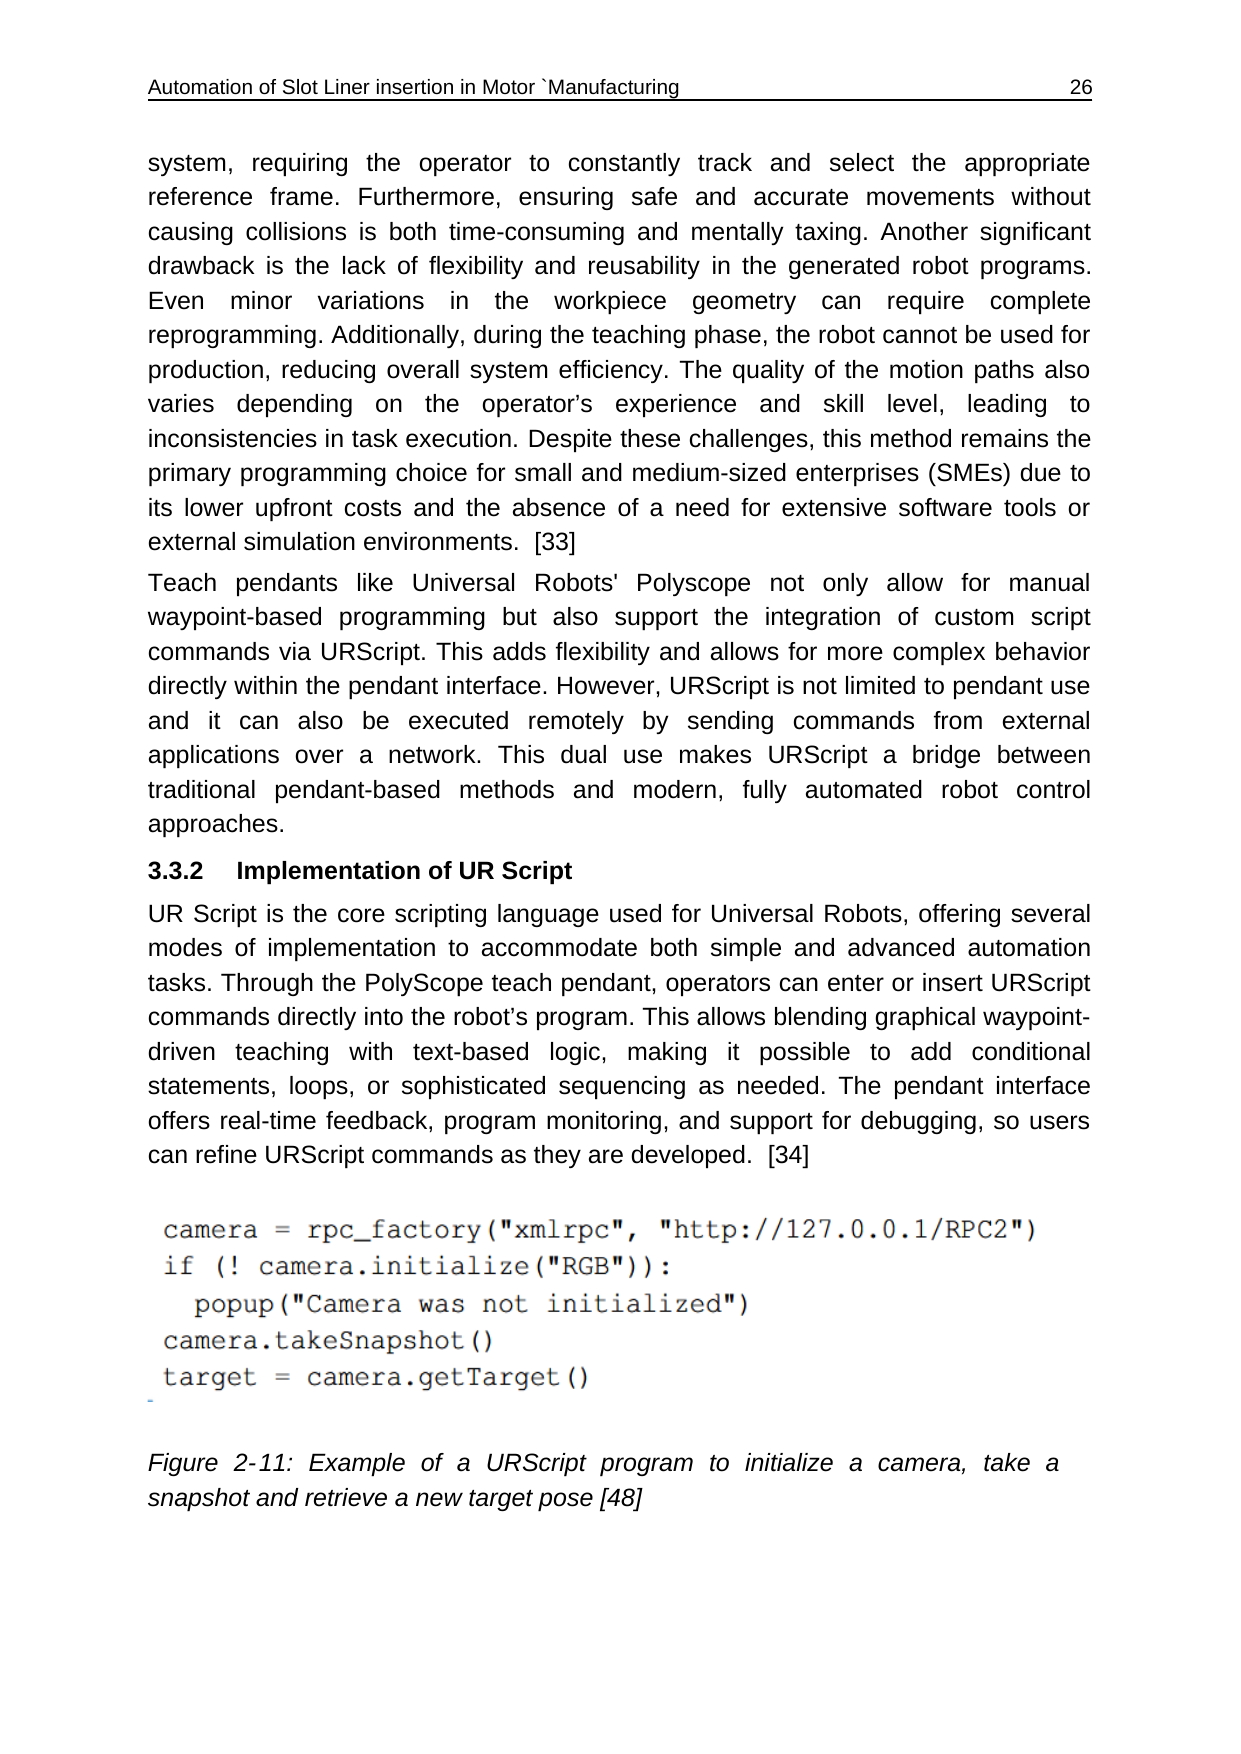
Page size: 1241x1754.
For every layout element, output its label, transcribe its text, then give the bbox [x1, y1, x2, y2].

text Teach pendants like Universal Robots' Polyscope not only allow for manual waypoint-based programming but also support the integration of custom script commands via URScript. This adds flexibility and allows for more complex behavior directly within the pendant interface. However, URScript is not limited to pendant use and it can also be executed remotely by sending commands from external applications over a network. This dual use makes URScript a bridge between traditional pendant-based methods and modern, fully automated robot control approaches. [148, 568, 1092, 838]
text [148, 148, 1092, 556]
picture [147, 1209, 1093, 1402]
subtitle Implementation of UR Script [148, 856, 1092, 885]
text UR Script is the core scripting language used for Universal Robots, offering several modes of implementation to accommodate both simple and advanced automation tasks. Through the PolyScope teach pendant, operators can enter or insert URScript commands directly into the robot’s program. This allows blending graphical waypoint-driven teaching with text-based logic, making it possible to add conditional statements, loops, or sophisticated sequencing as needed. The pendant interface offers real-time feedback, program monitoring, and support for debugging, so users can refine URScript commands as they are developed. [148, 899, 1092, 1169]
